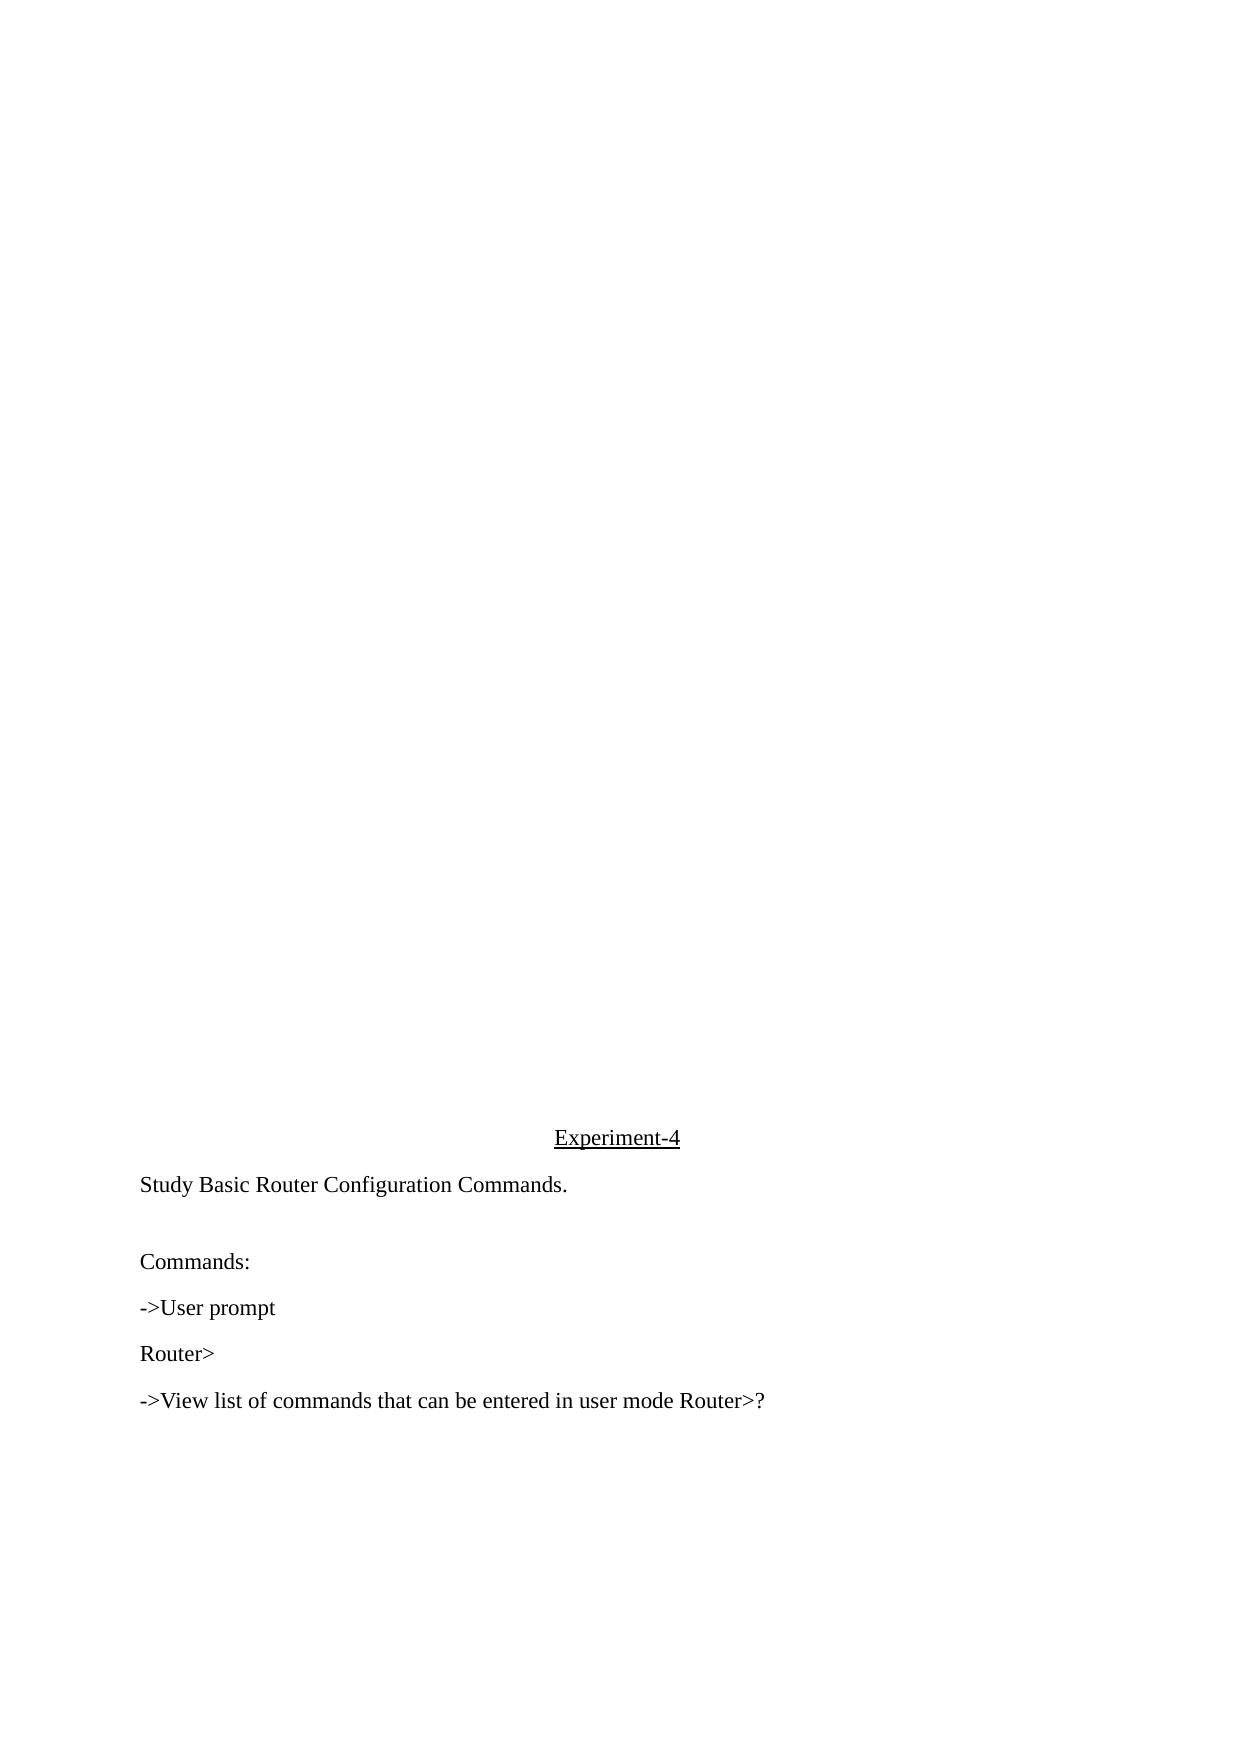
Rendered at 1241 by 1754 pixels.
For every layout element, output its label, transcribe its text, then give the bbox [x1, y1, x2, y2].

text Router> [139, 1340, 1124, 1367]
subtitle Experiment-4 [119, 1124, 1115, 1151]
text ->View list of commands that can be entered in user mode Router>? [139, 1387, 786, 1413]
text ->User prompt [139, 1294, 1128, 1320]
text Commands: [139, 1248, 1128, 1274]
text Study Basic Router Configuration Commands. [139, 1171, 1124, 1197]
